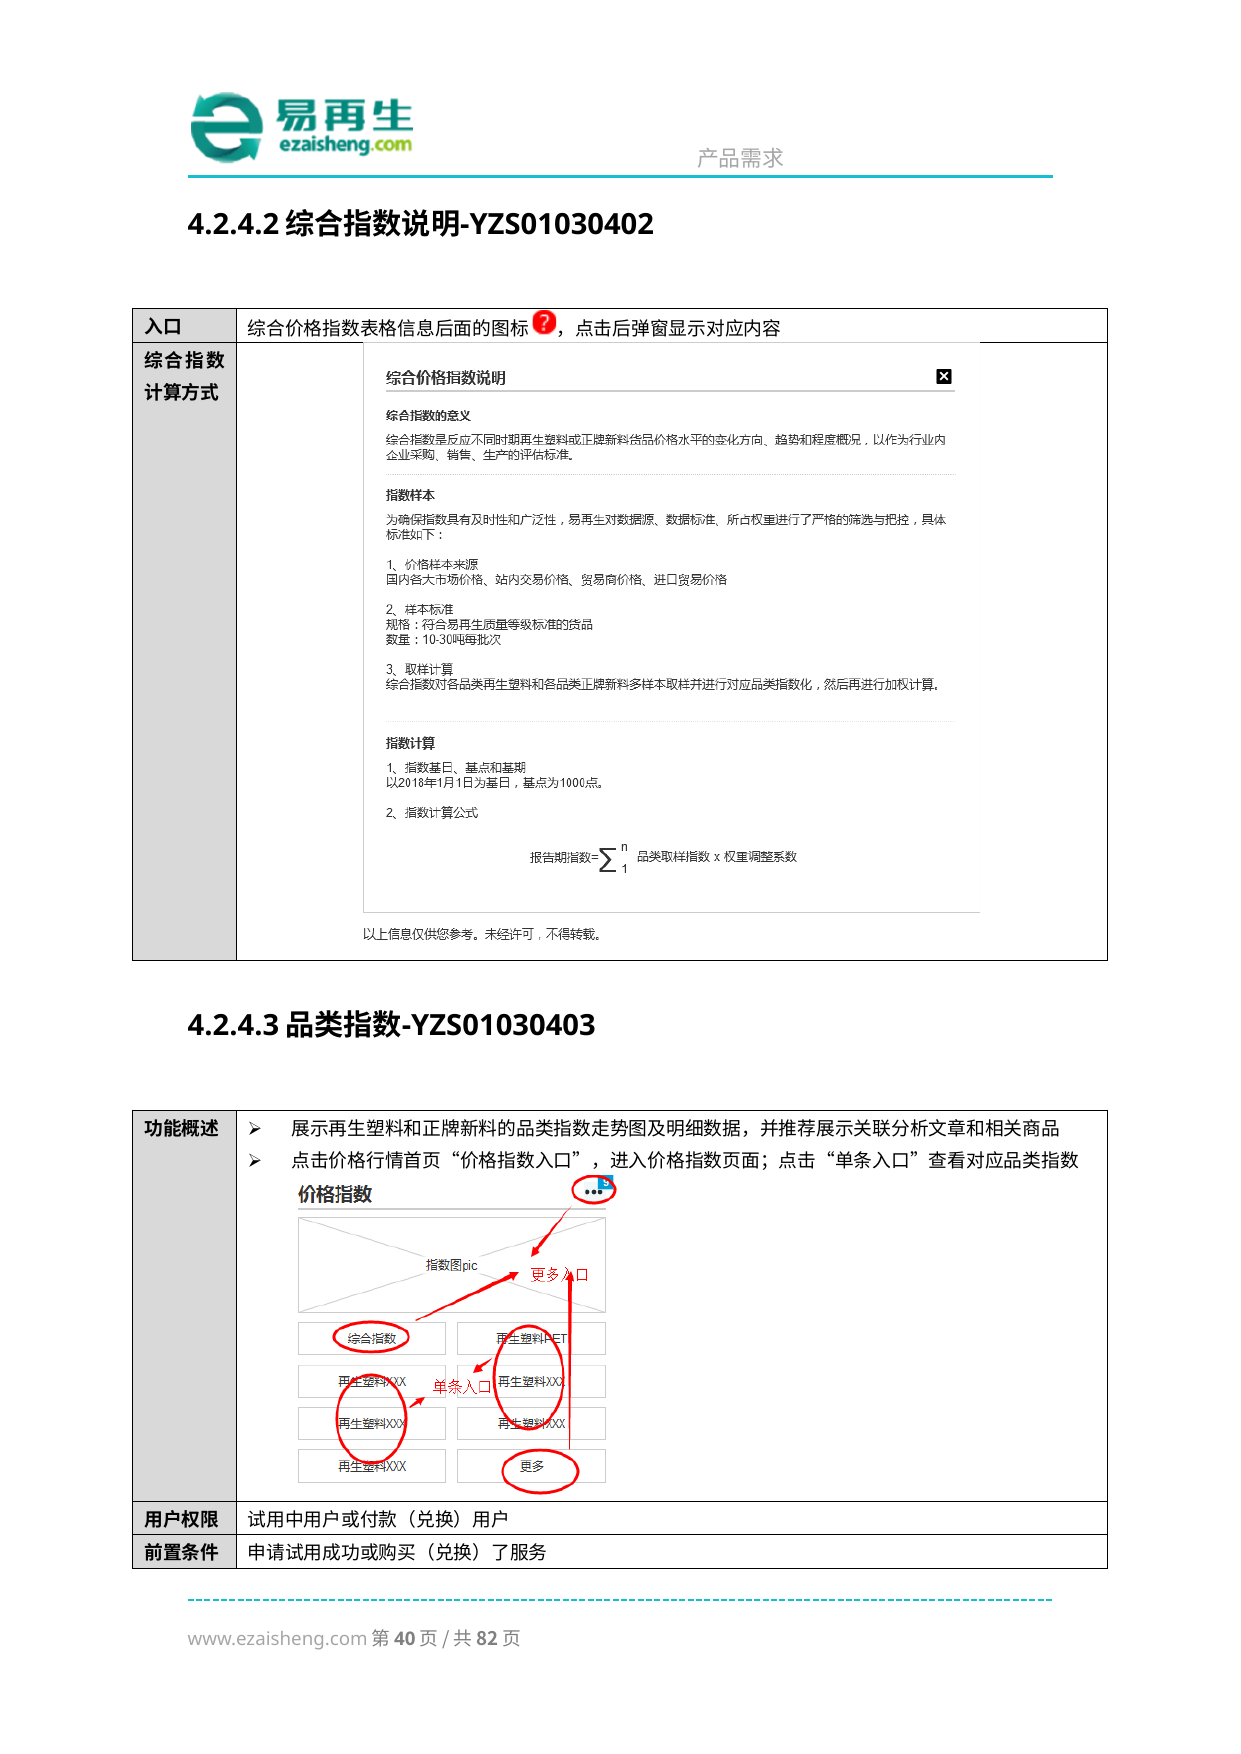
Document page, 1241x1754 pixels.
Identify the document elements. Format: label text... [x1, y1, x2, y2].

table_header 综合价格指数表格信息后面的图标 ，点击后弹窗显示对应内容 [237, 309, 1107, 342]
subtitle 4.2.4.3品类指数-YZS01030403 [187, 991, 1053, 1056]
table_cell 用户权限 [133, 1502, 236, 1534]
table_cell [237, 343, 1107, 960]
picture [363, 342, 981, 941]
picture [532, 310, 557, 336]
subtitle 4.2.4.2综合指数说明-YZS01030402 [187, 189, 1053, 254]
table_header 展示再生塑料和正牌新料的品类指数走势图及明细数据，并推荐展示关联分析文章和相关商品 点击价格行情首页“价格指数入口”，进入价格指数页面；点击“单条入口”查看对应品类指数 [237, 1111, 1107, 1501]
table_cell 试用中用户或付款（兑换）用户 [237, 1502, 1107, 1534]
picture [187, 88, 418, 167]
table_header 入口 [133, 309, 236, 342]
table_cell 综合指数计算方式 [133, 343, 236, 960]
picture [291, 1175, 621, 1496]
table_cell 前置条件 [133, 1535, 236, 1568]
table_header 功能概述 [133, 1111, 236, 1501]
table_cell 申请试用成功或购买（兑换）了服务 [237, 1535, 1107, 1568]
